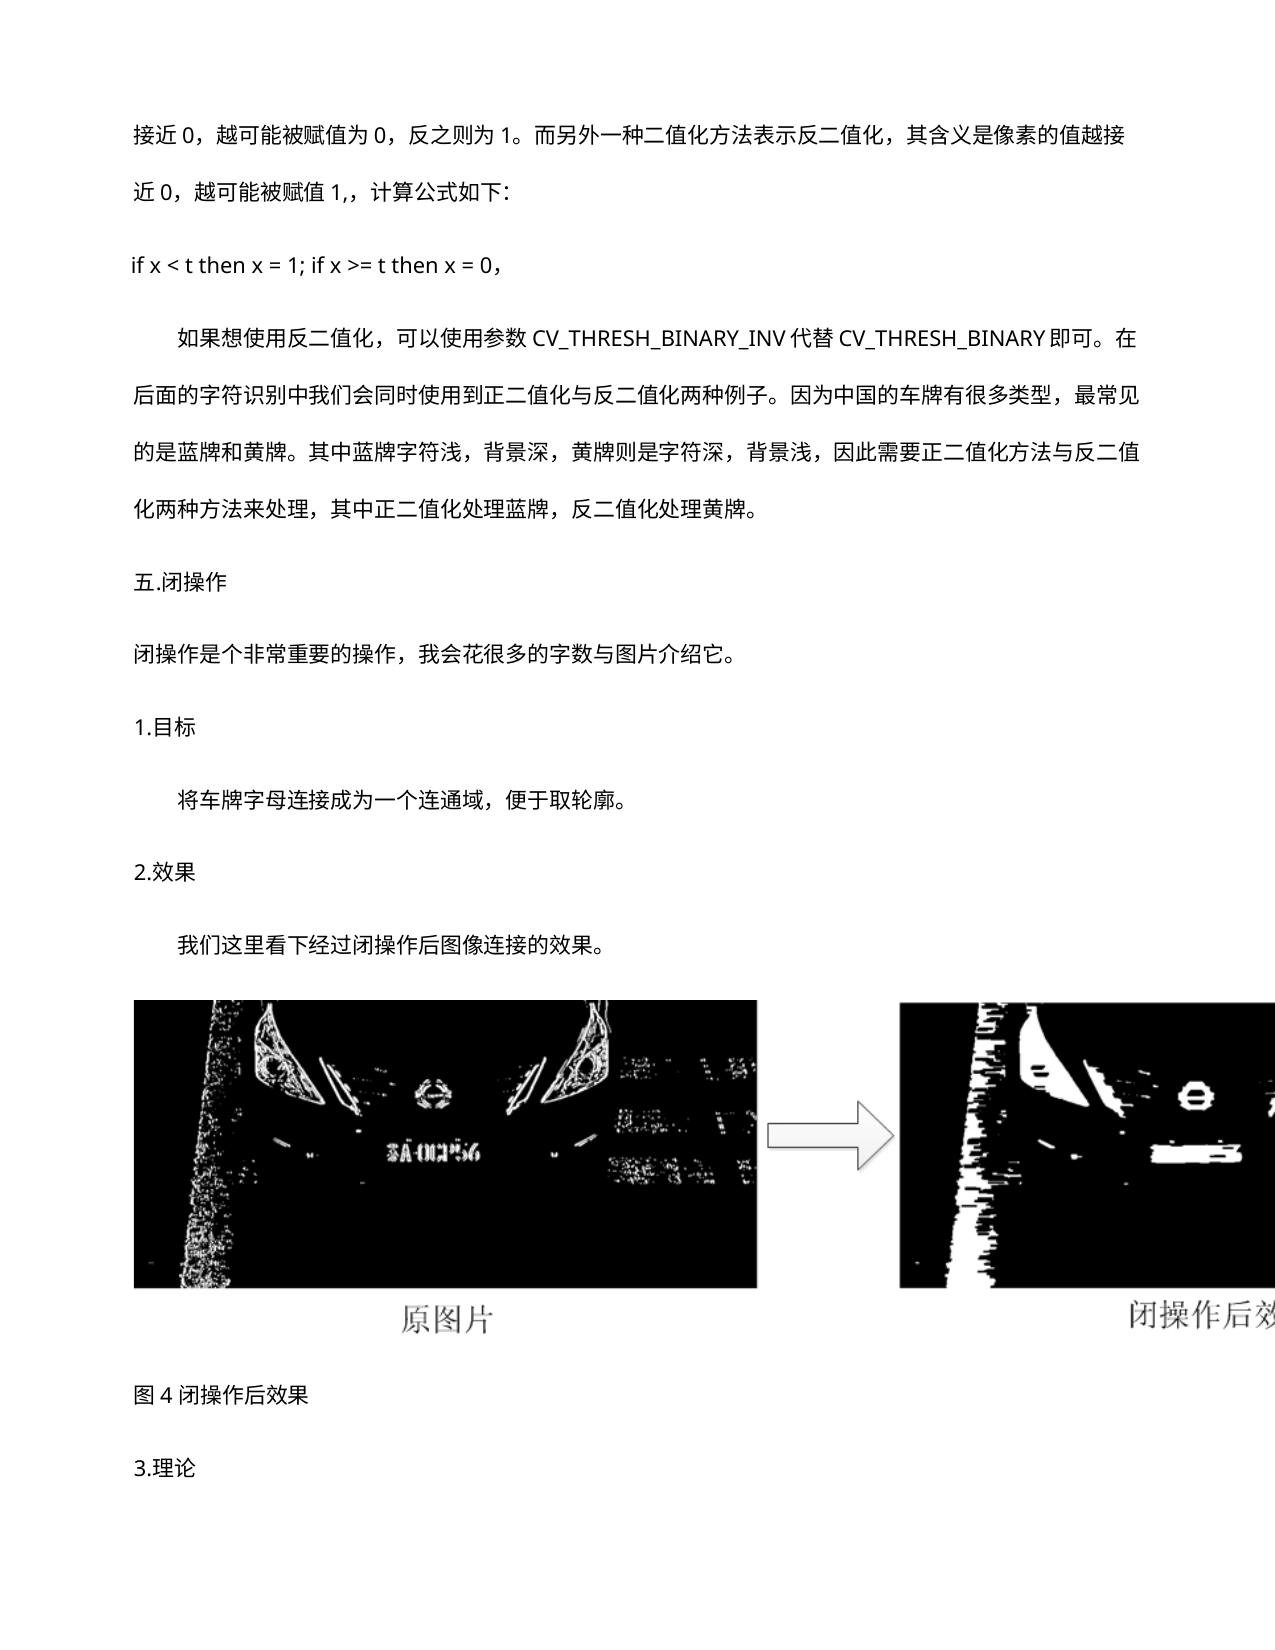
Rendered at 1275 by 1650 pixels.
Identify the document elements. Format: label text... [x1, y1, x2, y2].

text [134, 118, 1141, 207]
text if x < t then x = 1; if x >= t then x = 0， [118, 248, 1157, 280]
text 将车牌字母连接成为一个连通域，便于取轮廓。 [134, 783, 1141, 814]
text 五.闭操作 [134, 564, 1141, 596]
picture [133, 1000, 1275, 1340]
text 如果想使用反二值化，可以使用参数CV_THRESH_BINARY_INV代替CV_THRESH_BINARY即可。在后面的字符识别中我们会同时使用到正二值化与反二值化两种例子。因为中国的车牌有很多类型，最常见的是蓝牌和黄牌。其中蓝牌字符浅，背景深，黄牌则是字符深，背景浅，因此需要正二值化方法与反二值化两种方法来处理，其中正二值化处理蓝牌，反二值化处理黄牌。 [134, 321, 1141, 523]
text 我们这里看下经过闭操作后图像连接的效果。 [134, 928, 1141, 960]
text 图4 闭操作后效果 [134, 1378, 1141, 1410]
text 1.目标 [134, 710, 1141, 742]
text 闭操作是个非常重要的操作，我会花很多的字数与图片介绍它。 [134, 637, 1141, 669]
text 2.效果 [134, 855, 1141, 887]
text 3.理论 [134, 1451, 1141, 1483]
